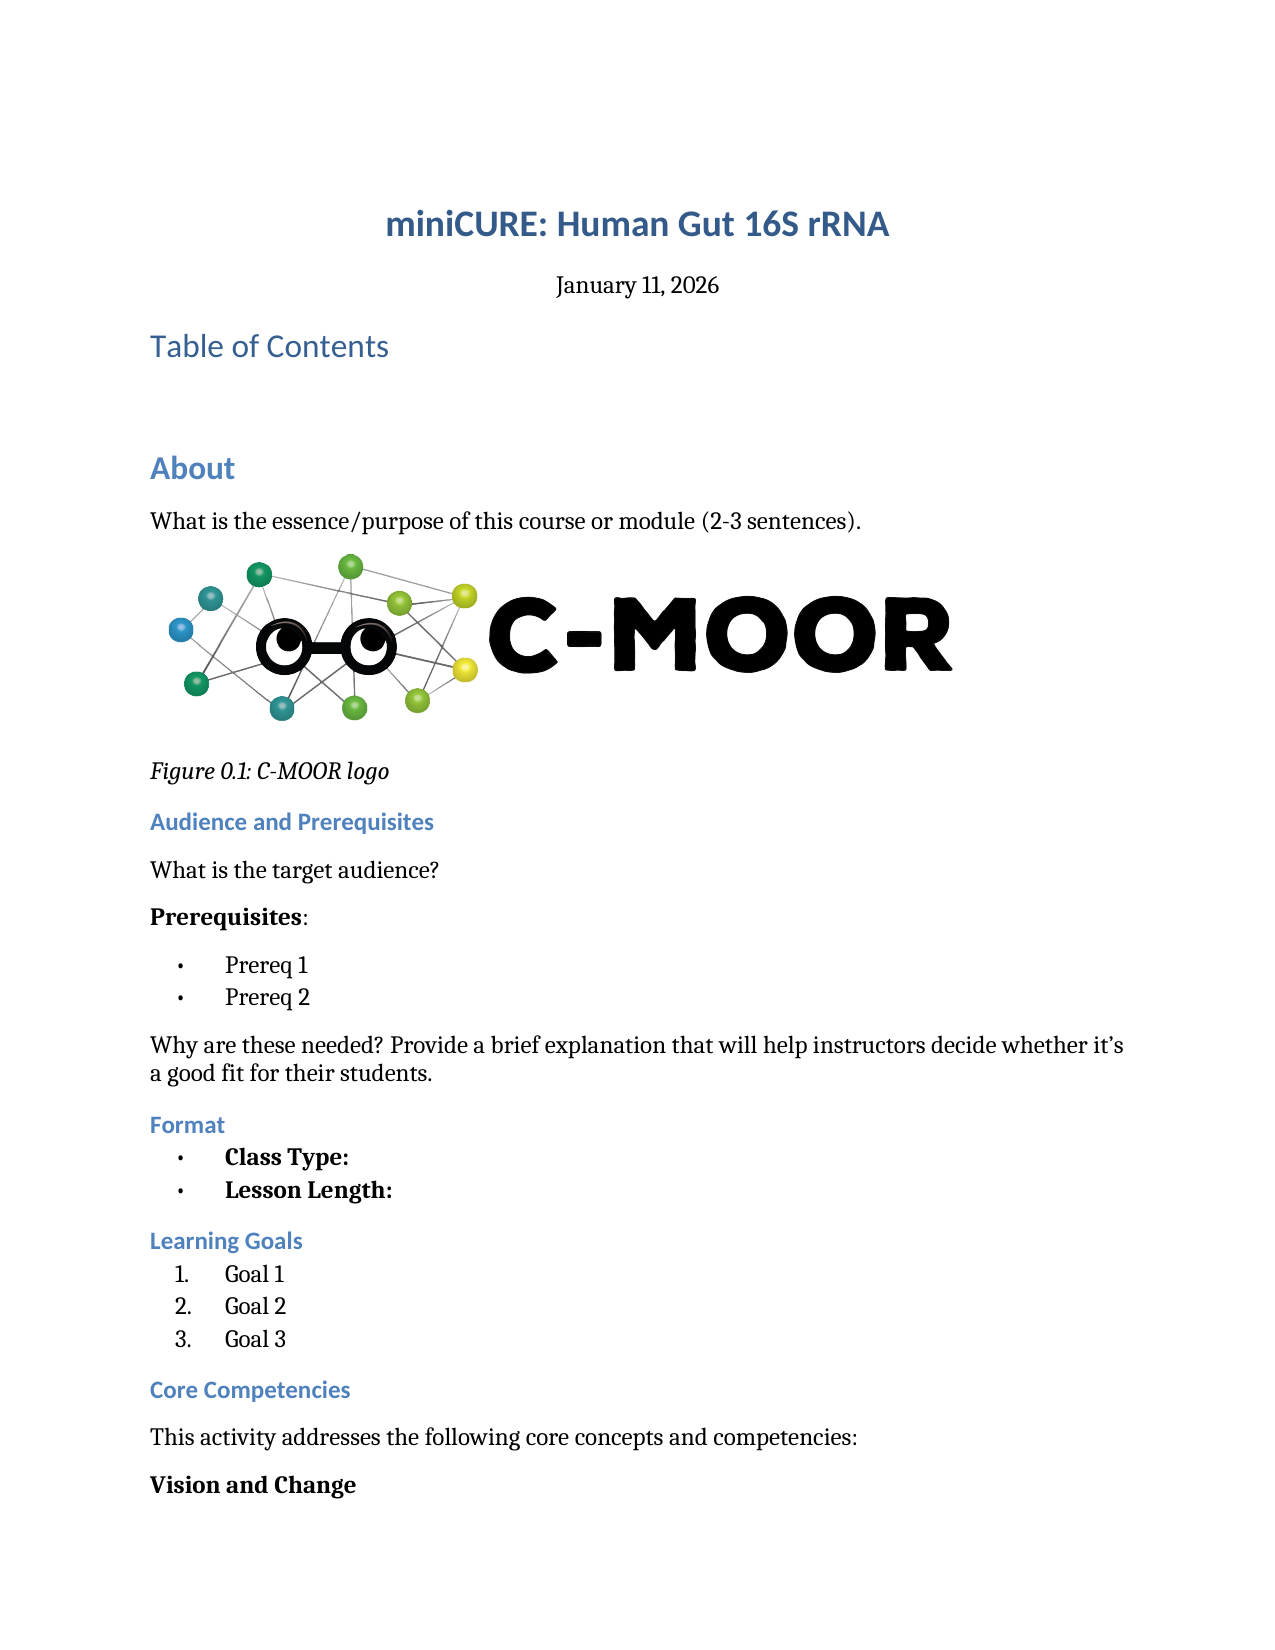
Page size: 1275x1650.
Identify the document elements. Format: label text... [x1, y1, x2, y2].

subtitle Learning Goals [150, 1225, 1125, 1256]
subtitle Format [150, 1109, 1125, 1139]
text This activity addresses the following core concepts and competencies: [150, 1423, 1125, 1452]
list Goal 2 [175, 1292, 1125, 1321]
text Figure 0.1: C-MOOR logo [150, 757, 1125, 785]
text Prerequisites: [150, 903, 1125, 932]
list Goal 1 [175, 1259, 1125, 1288]
subtitle Core Competencies [150, 1374, 1125, 1404]
text Why are these needed? Provide a brief explanation that will help instructors decide whether it’s a good fit for their students. [150, 1031, 1125, 1088]
subtitle About [150, 447, 1125, 488]
list Prereq 1 [175, 951, 1125, 979]
list Goal 3 [175, 1324, 1125, 1353]
text What is the essence/purpose of this course or module (2-3 sentences). [150, 507, 1125, 536]
text January 11, 2026 [150, 271, 1125, 299]
list Lesson Length: [175, 1176, 1125, 1204]
text What is the target audience? [150, 856, 1125, 884]
text Vision and Change [150, 1471, 1125, 1499]
list Class Type: [175, 1143, 1125, 1172]
title miniCURE: Human Gut 16S rRNA [150, 200, 1125, 246]
subtitle Audience and Prerequisites [150, 806, 1125, 837]
picture [168, 554, 961, 736]
list Prereq 2 [175, 983, 1125, 1012]
